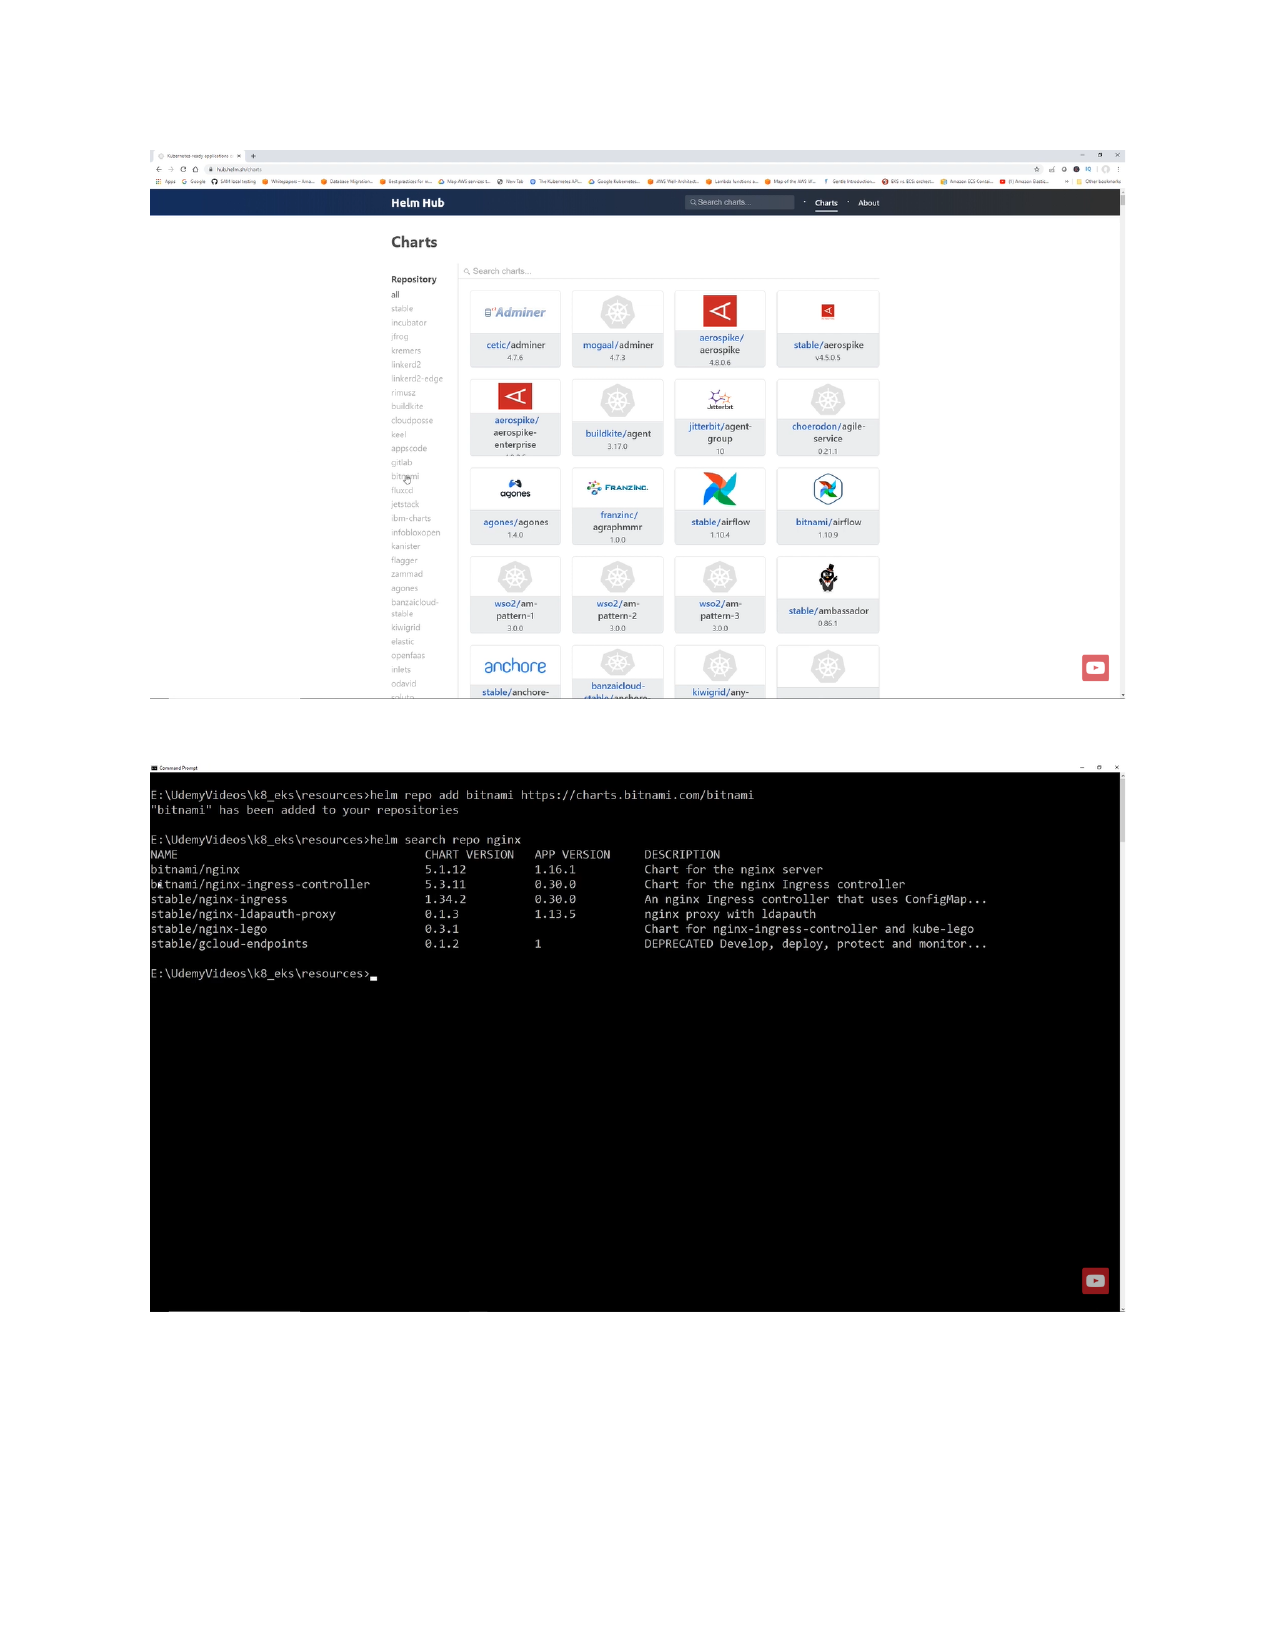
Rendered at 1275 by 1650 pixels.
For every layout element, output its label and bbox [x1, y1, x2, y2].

picture [150, 763, 1125, 1312]
picture [150, 150, 1125, 699]
